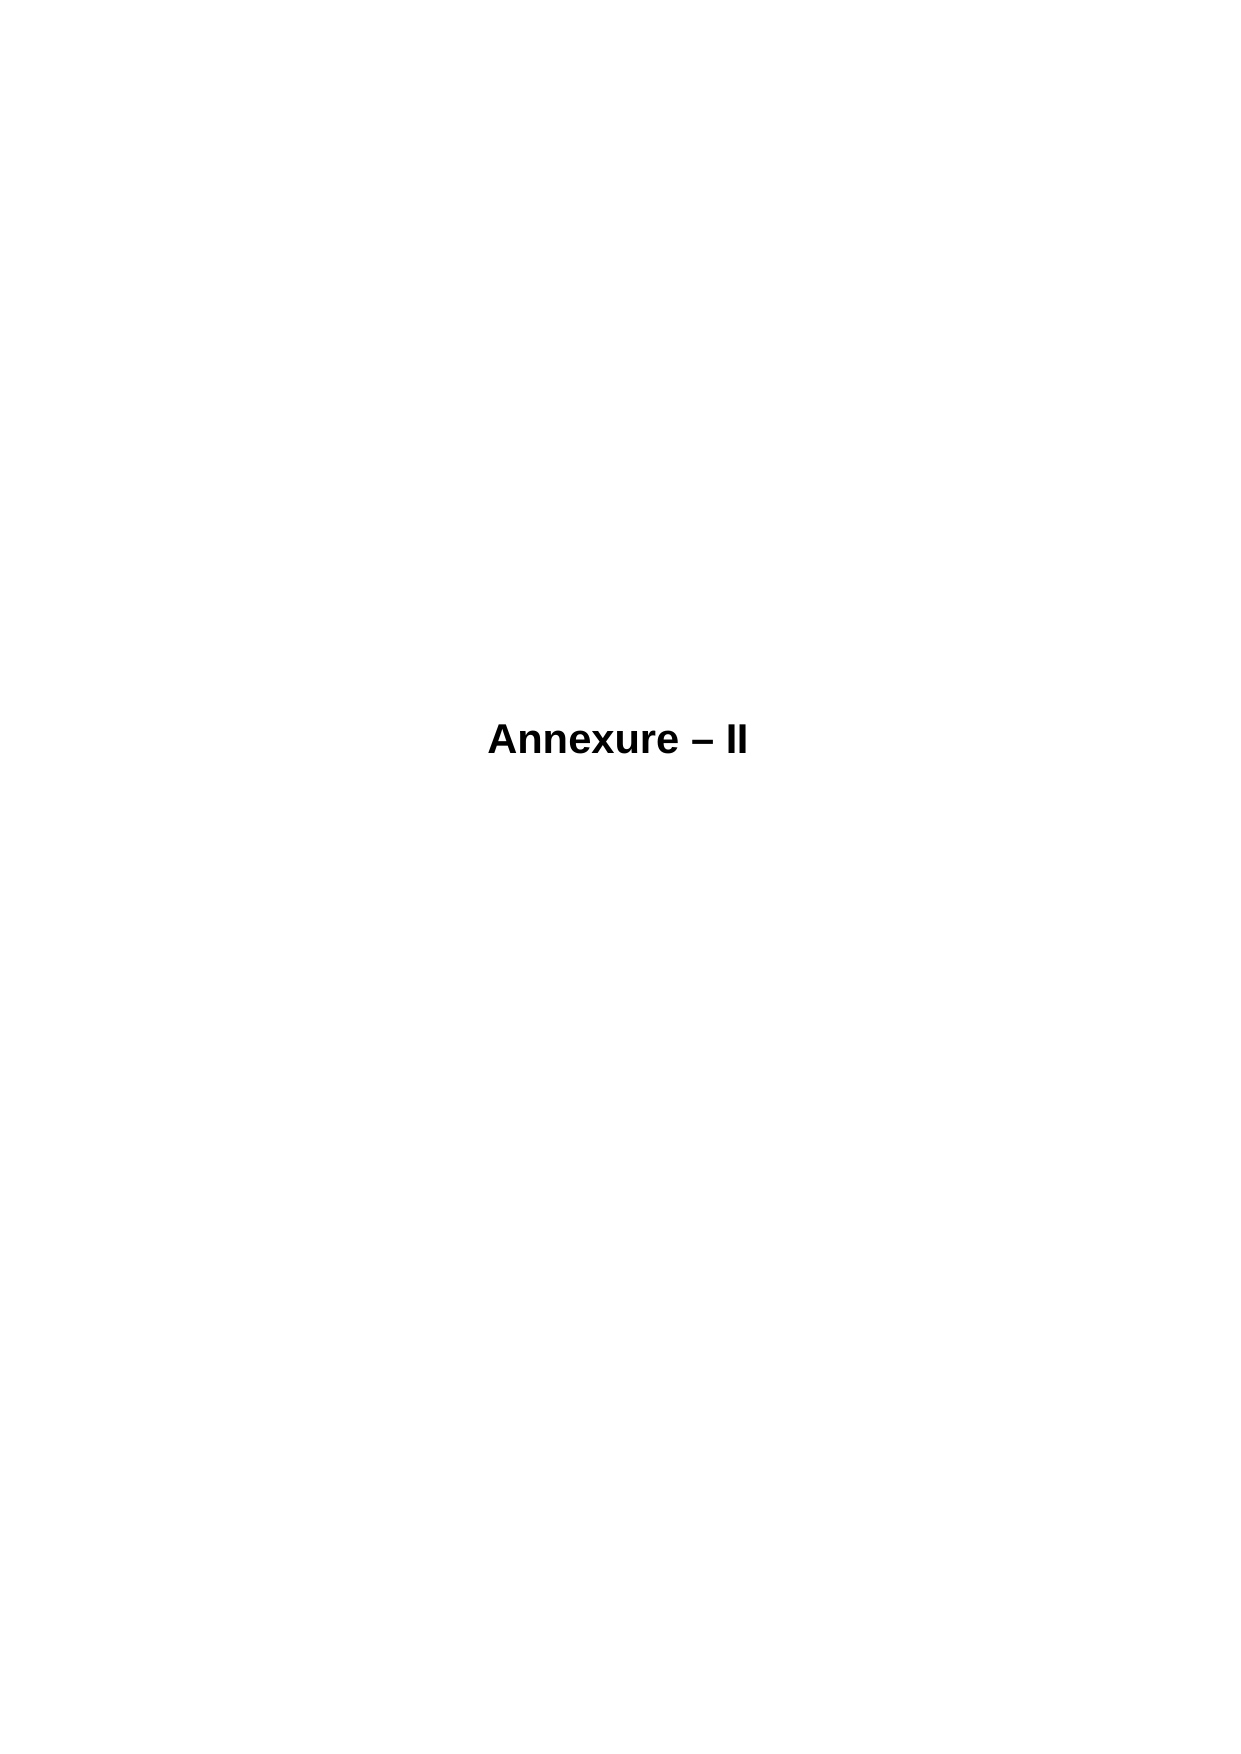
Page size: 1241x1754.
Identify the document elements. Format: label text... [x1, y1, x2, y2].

text Annexure – II [150, 714, 1086, 762]
